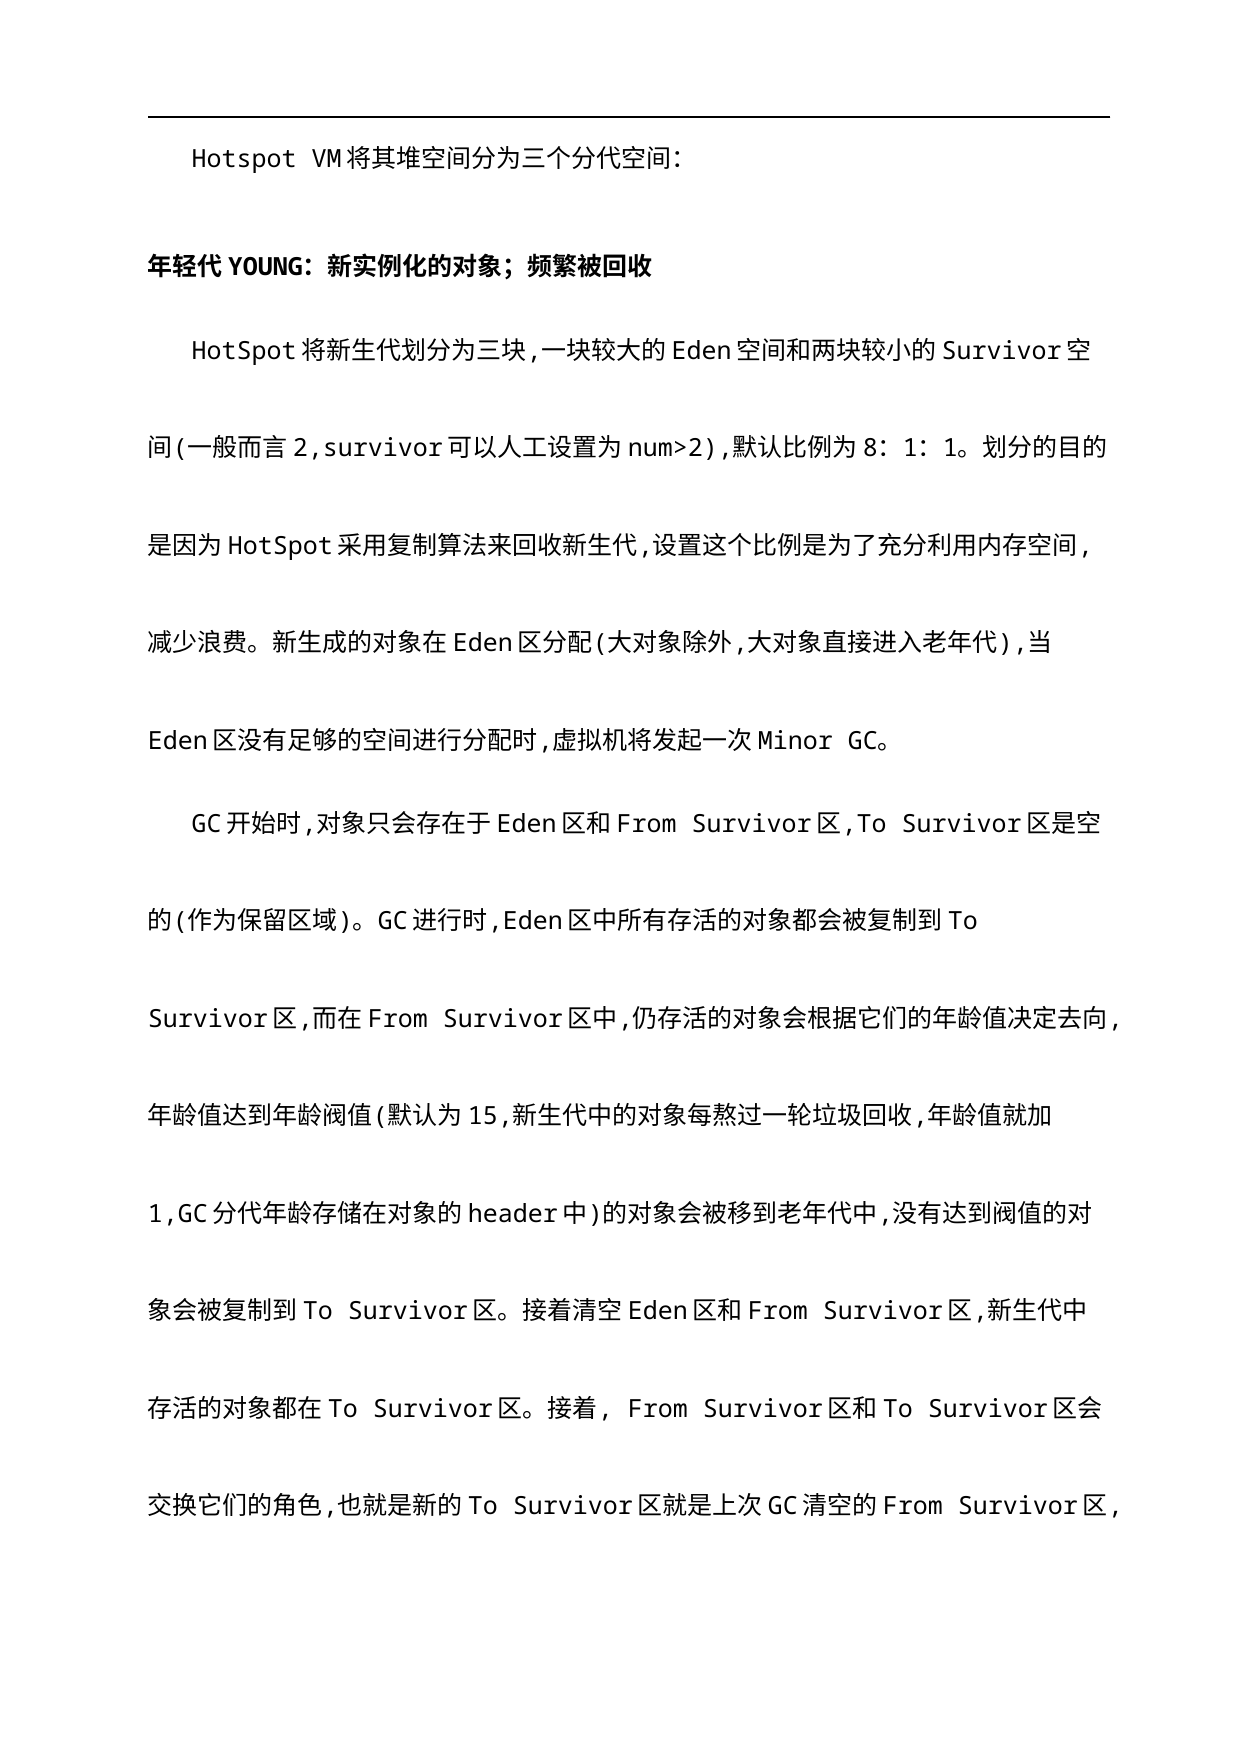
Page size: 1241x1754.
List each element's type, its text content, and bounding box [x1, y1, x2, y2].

subtitle 年轻代YOUNG：新实例化的对象；频繁被回收 [148, 232, 1110, 297]
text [148, 789, 1110, 1536]
text Hotspot VM将其堆空间分为三个分代空间： [148, 124, 1110, 189]
text HotSpot将新生代划分为三块,一块较大的Eden空间和两块较小的Survivor空间(一般而言2,survivor可以人工设置为num>2),默认比例为8：1：1。划分的目的是因为HotSpot采用复制算法来回收新生代,设置这个比例是为了充分利用内存空间,减少浪费。新生成的对象在Eden区分配(大对象除外,大对象直接进入老年代),当Eden区没有足够的空间进行分配时,虚拟机将发起一次Minor GC。 [148, 316, 1110, 771]
